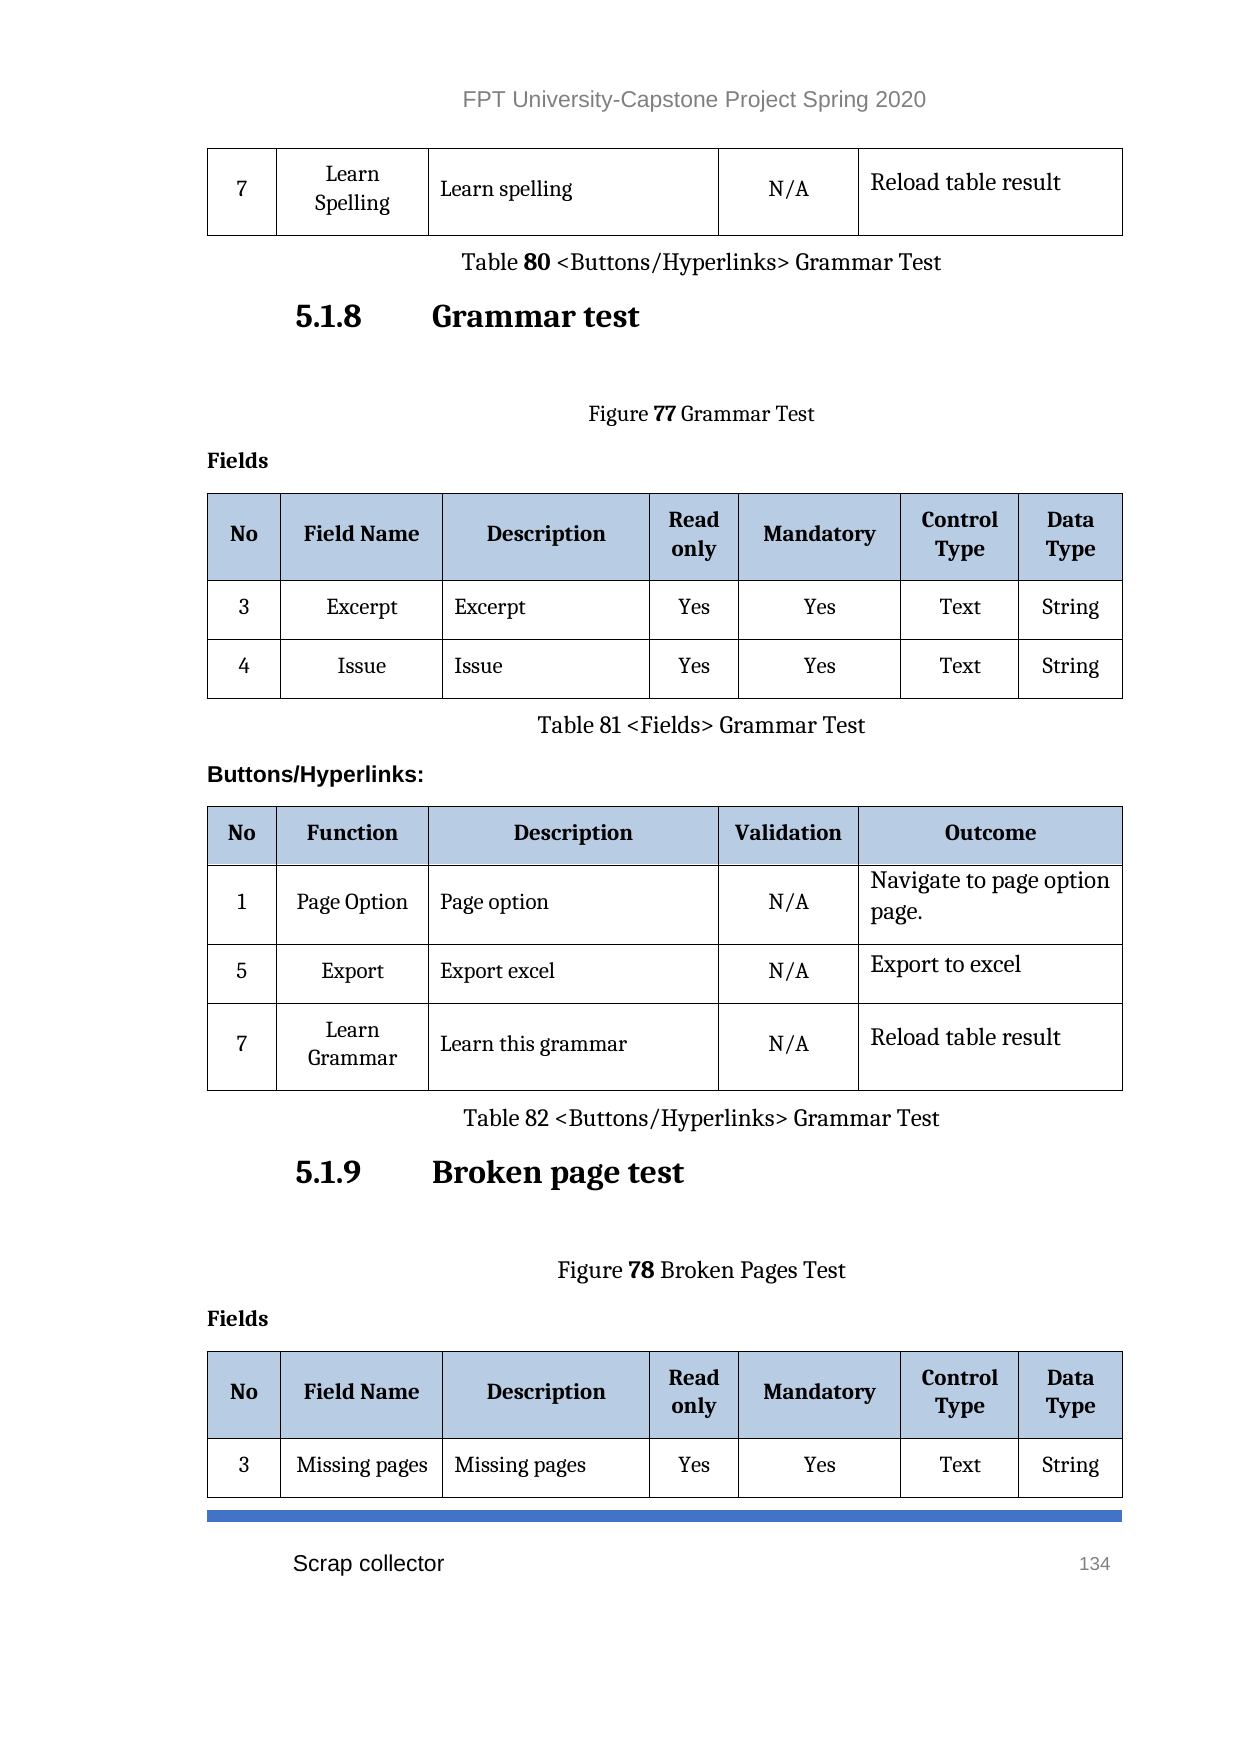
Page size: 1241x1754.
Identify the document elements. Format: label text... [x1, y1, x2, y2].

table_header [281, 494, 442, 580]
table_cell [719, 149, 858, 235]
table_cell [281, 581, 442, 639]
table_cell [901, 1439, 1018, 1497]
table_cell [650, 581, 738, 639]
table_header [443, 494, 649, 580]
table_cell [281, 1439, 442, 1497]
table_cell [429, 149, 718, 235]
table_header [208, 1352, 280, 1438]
text Fields [207, 1306, 1122, 1332]
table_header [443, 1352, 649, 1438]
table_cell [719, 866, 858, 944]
text Fields [207, 448, 1122, 474]
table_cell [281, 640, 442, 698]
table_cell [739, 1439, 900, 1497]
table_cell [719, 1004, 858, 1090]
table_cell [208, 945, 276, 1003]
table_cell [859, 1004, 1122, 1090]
text Buttons/Hyperlinks: [207, 761, 1122, 787]
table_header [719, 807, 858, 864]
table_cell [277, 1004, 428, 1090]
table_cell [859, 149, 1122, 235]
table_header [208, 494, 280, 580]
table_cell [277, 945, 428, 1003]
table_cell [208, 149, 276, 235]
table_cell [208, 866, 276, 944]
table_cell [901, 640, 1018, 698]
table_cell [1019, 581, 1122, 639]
subtitle Broken page test [295, 1153, 1122, 1192]
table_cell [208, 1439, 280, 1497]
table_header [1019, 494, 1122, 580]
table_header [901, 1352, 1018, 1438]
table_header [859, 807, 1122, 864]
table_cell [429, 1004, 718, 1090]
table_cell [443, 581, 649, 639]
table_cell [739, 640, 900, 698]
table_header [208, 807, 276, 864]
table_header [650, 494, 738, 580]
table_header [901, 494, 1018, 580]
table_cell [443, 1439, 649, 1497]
subtitle Grammar test [295, 298, 1122, 336]
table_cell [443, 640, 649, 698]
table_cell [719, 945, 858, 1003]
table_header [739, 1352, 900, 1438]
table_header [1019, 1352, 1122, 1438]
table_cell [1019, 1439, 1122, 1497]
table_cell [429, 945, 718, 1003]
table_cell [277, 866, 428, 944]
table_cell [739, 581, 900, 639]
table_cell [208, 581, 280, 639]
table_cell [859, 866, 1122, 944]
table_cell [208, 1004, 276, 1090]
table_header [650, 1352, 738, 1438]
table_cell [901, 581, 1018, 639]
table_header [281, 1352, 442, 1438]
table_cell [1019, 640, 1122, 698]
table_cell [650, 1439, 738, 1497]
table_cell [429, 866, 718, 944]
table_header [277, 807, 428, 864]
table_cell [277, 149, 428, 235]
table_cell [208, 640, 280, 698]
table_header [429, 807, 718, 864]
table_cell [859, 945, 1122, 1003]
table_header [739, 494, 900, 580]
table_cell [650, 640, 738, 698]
